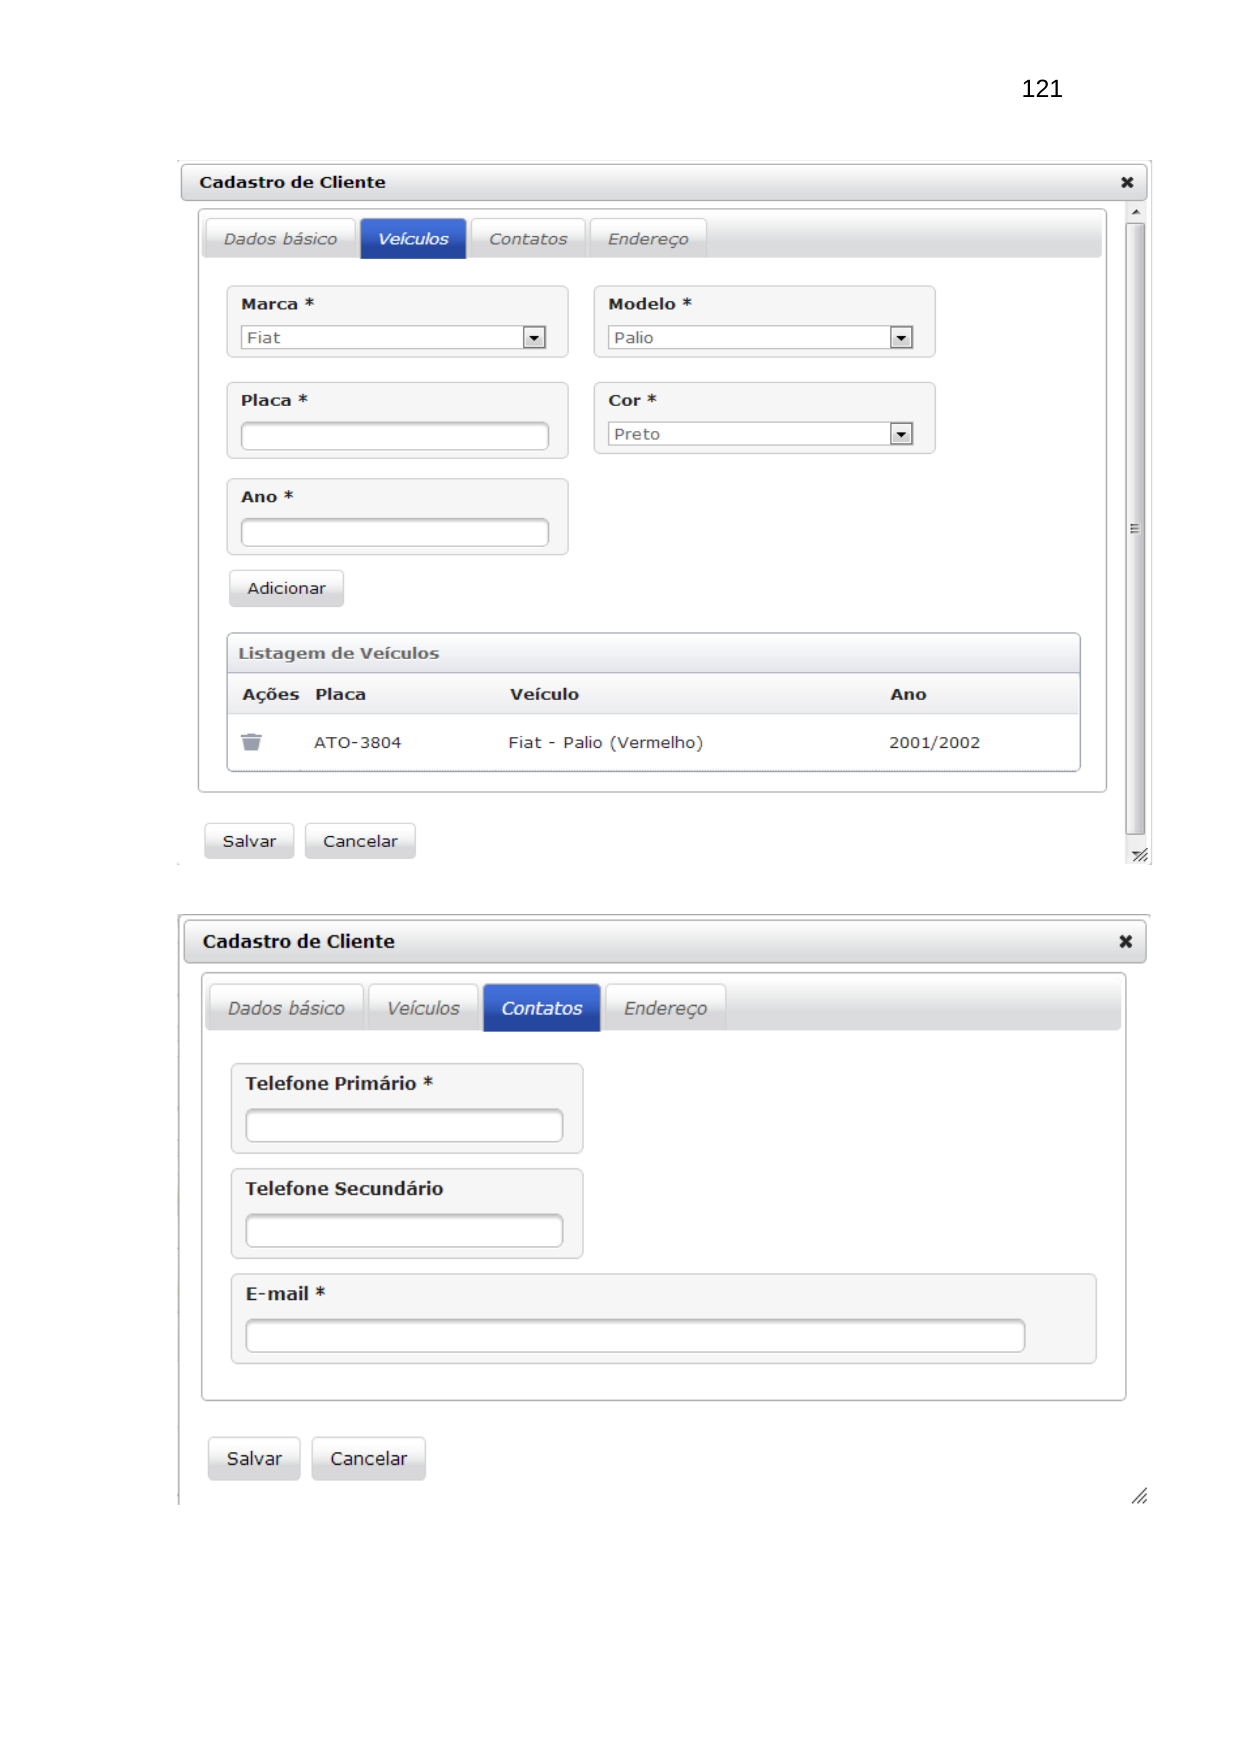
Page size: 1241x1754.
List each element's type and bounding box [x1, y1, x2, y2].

picture [177, 160, 1153, 865]
picture [177, 914, 1151, 1505]
